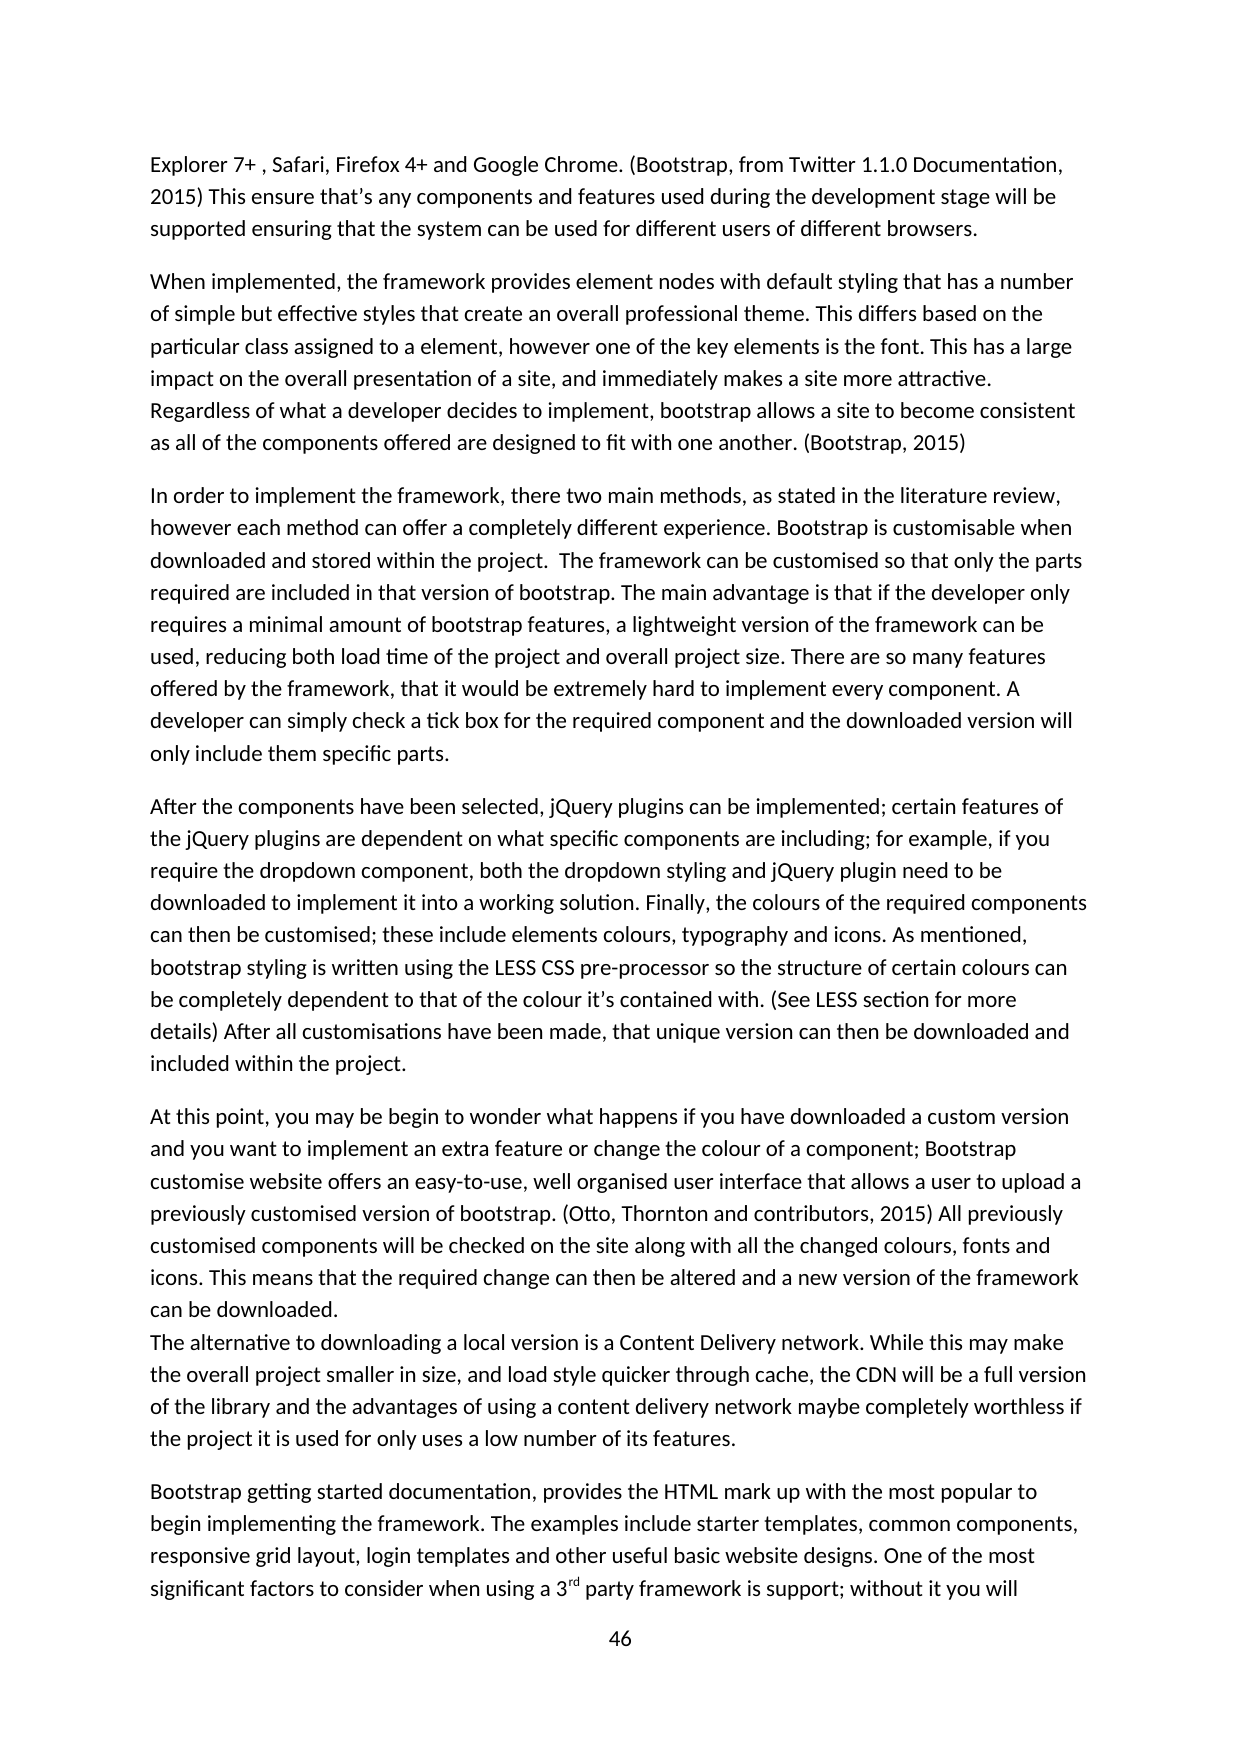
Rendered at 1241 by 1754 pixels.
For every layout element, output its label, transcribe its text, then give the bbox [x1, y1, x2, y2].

text When implemented, the framework provides element nodes with default styling that has a number of simple but effective styles that create an overall professional theme. This differs based on the particular class assigned to a element, however one of the key elements is the font. This has a large impact on the overall presentation of a site, and immediately makes a site more attractive. Regardless of what a developer decides to implement, bootstrap allows a site to become consistent as all of the components offered are designed to fit with one another. (Bootstrap, 2015) [150, 267, 1090, 456]
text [150, 150, 1090, 242]
text At this point, you may be begin to wonder what happens if you have downloaded a custom version and you want to implement an extra feature or change the colour of a component; Bootstrap customise website offers an easy-to-use, well organised user interface that allows a user to upload a previously customised version of bootstrap. (Otto, Thornton and contributors, 2015) All previously customised components will be checked on the site along with all the changed colours, fonts and icons. This means that the required change can then be altered and a new version of the framework can be downloaded. The alternative to downloading a local version is a Content Delivery network. While this may make the overall project smaller in size, and load style quicker through cache, the CDN will be a full version of the library and the advantages of using a content delivery network maybe completely worthless if the project it is used for only uses a low number of its features. [150, 1102, 1090, 1452]
text After the components have been selected, jQuery plugins can be implemented; certain features of the jQuery plugins are dependent on what specific components are including; for example, if you require the dropdown component, both the dropdown styling and jQuery plugin need to be downloaded to implement it into a working solution. Finally, the colours of the required components can then be customised; these include elements colours, typography and icons. As mentioned, bootstrap styling is written using the LESS CSS pre-processor so the structure of certain colours can be completely dependent to that of the colour it’s contained with. (See LESS section for more details) After all customisations have been made, that unique version can then be downloaded and included within the project. [150, 792, 1090, 1077]
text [150, 1477, 1090, 1602]
text In order to implement the framework, there two main methods, as stated in the literature review, however each method can offer a completely different experience. Bootstrap is customisable when downloaded and stored within the project. The framework can be customised so that only the parts required are included in that version of bootstrap. The main advantage is that if the developer only requires a minimal amount of bootstrap features, a lightweight version of the framework can be used, reducing both load time of the project and overall project size. There are so many features offered by the framework, that it would be extremely hard to implement every component. A developer can simply check a tick box for the required component and the downloaded version will only include them specific parts. [150, 481, 1090, 767]
